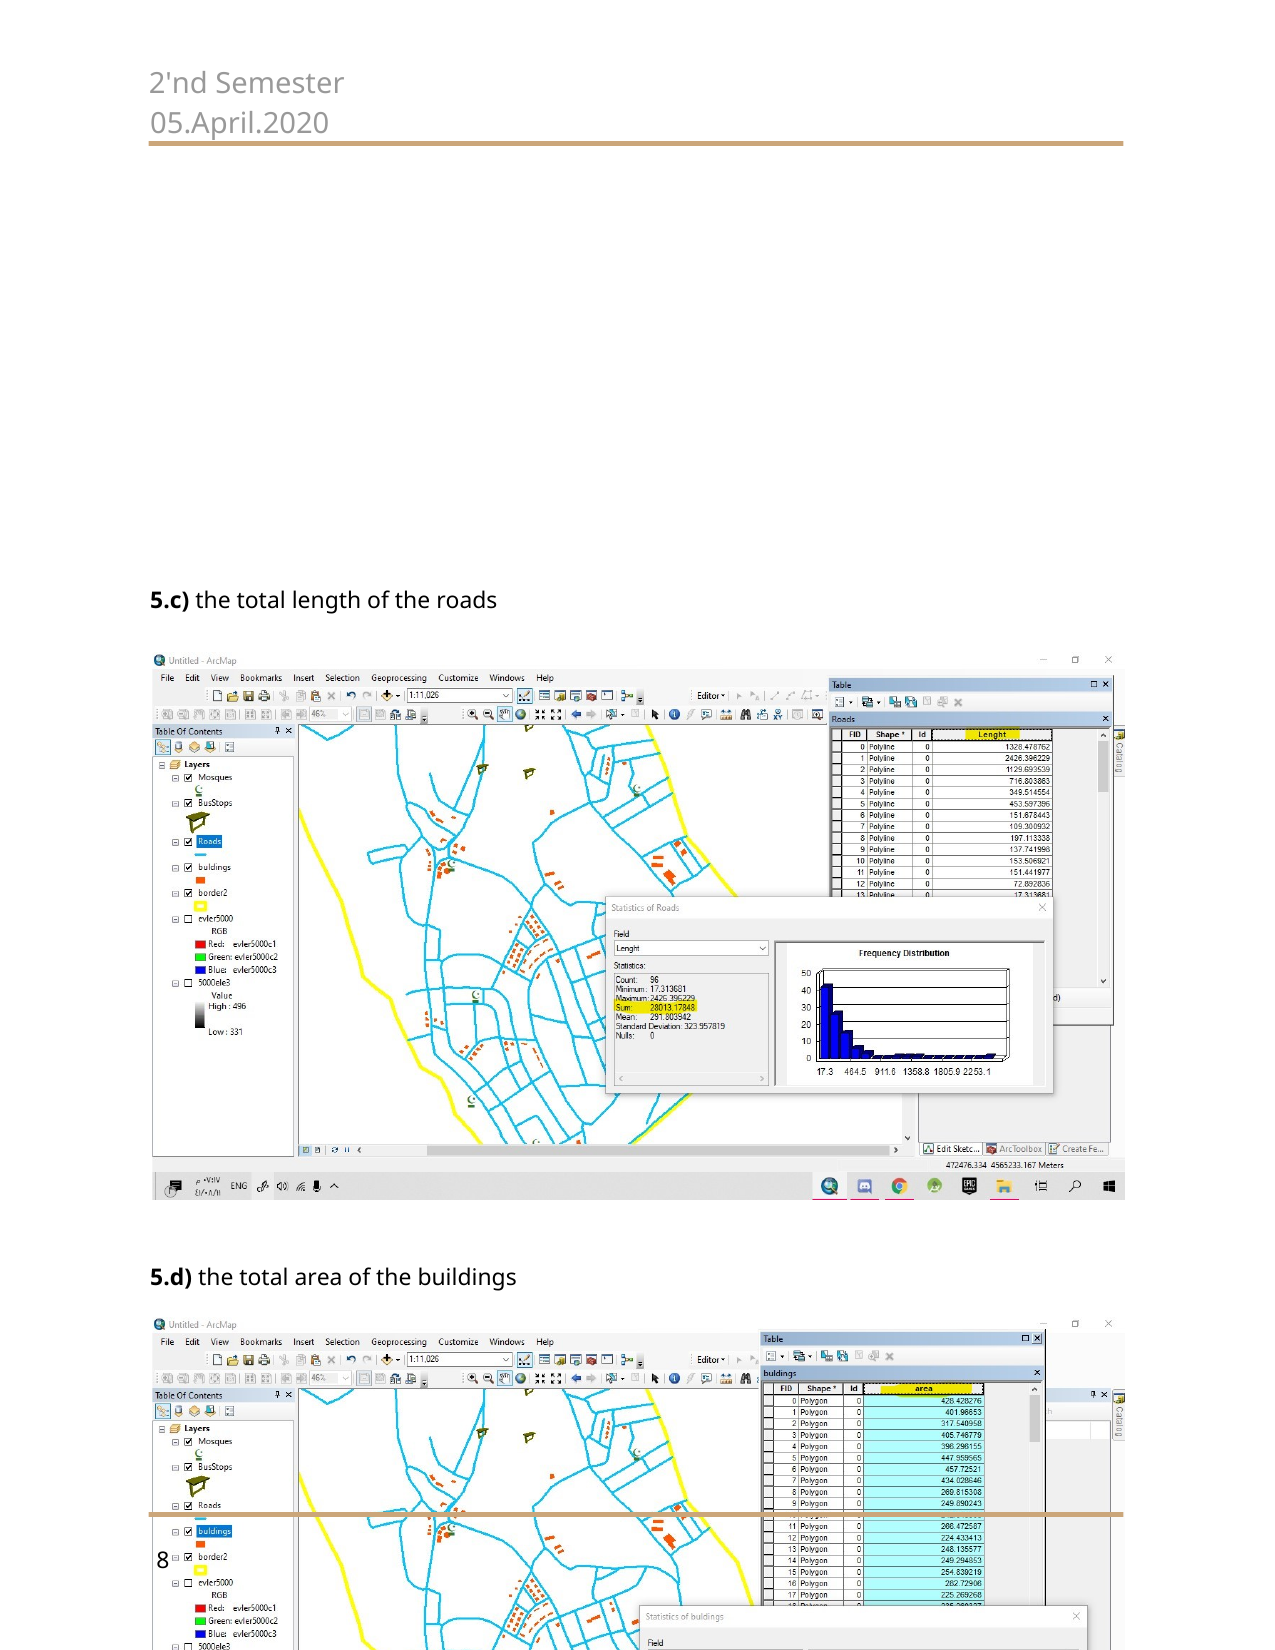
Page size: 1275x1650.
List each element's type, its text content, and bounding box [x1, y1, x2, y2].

picture [148, 141, 1124, 146]
text 5.d) the total area of the buildings [150, 1261, 1125, 1292]
text 5.c) the total length of the roads [150, 583, 1125, 615]
picture [152, 652, 1125, 1200]
picture [148, 1317, 1125, 1650]
